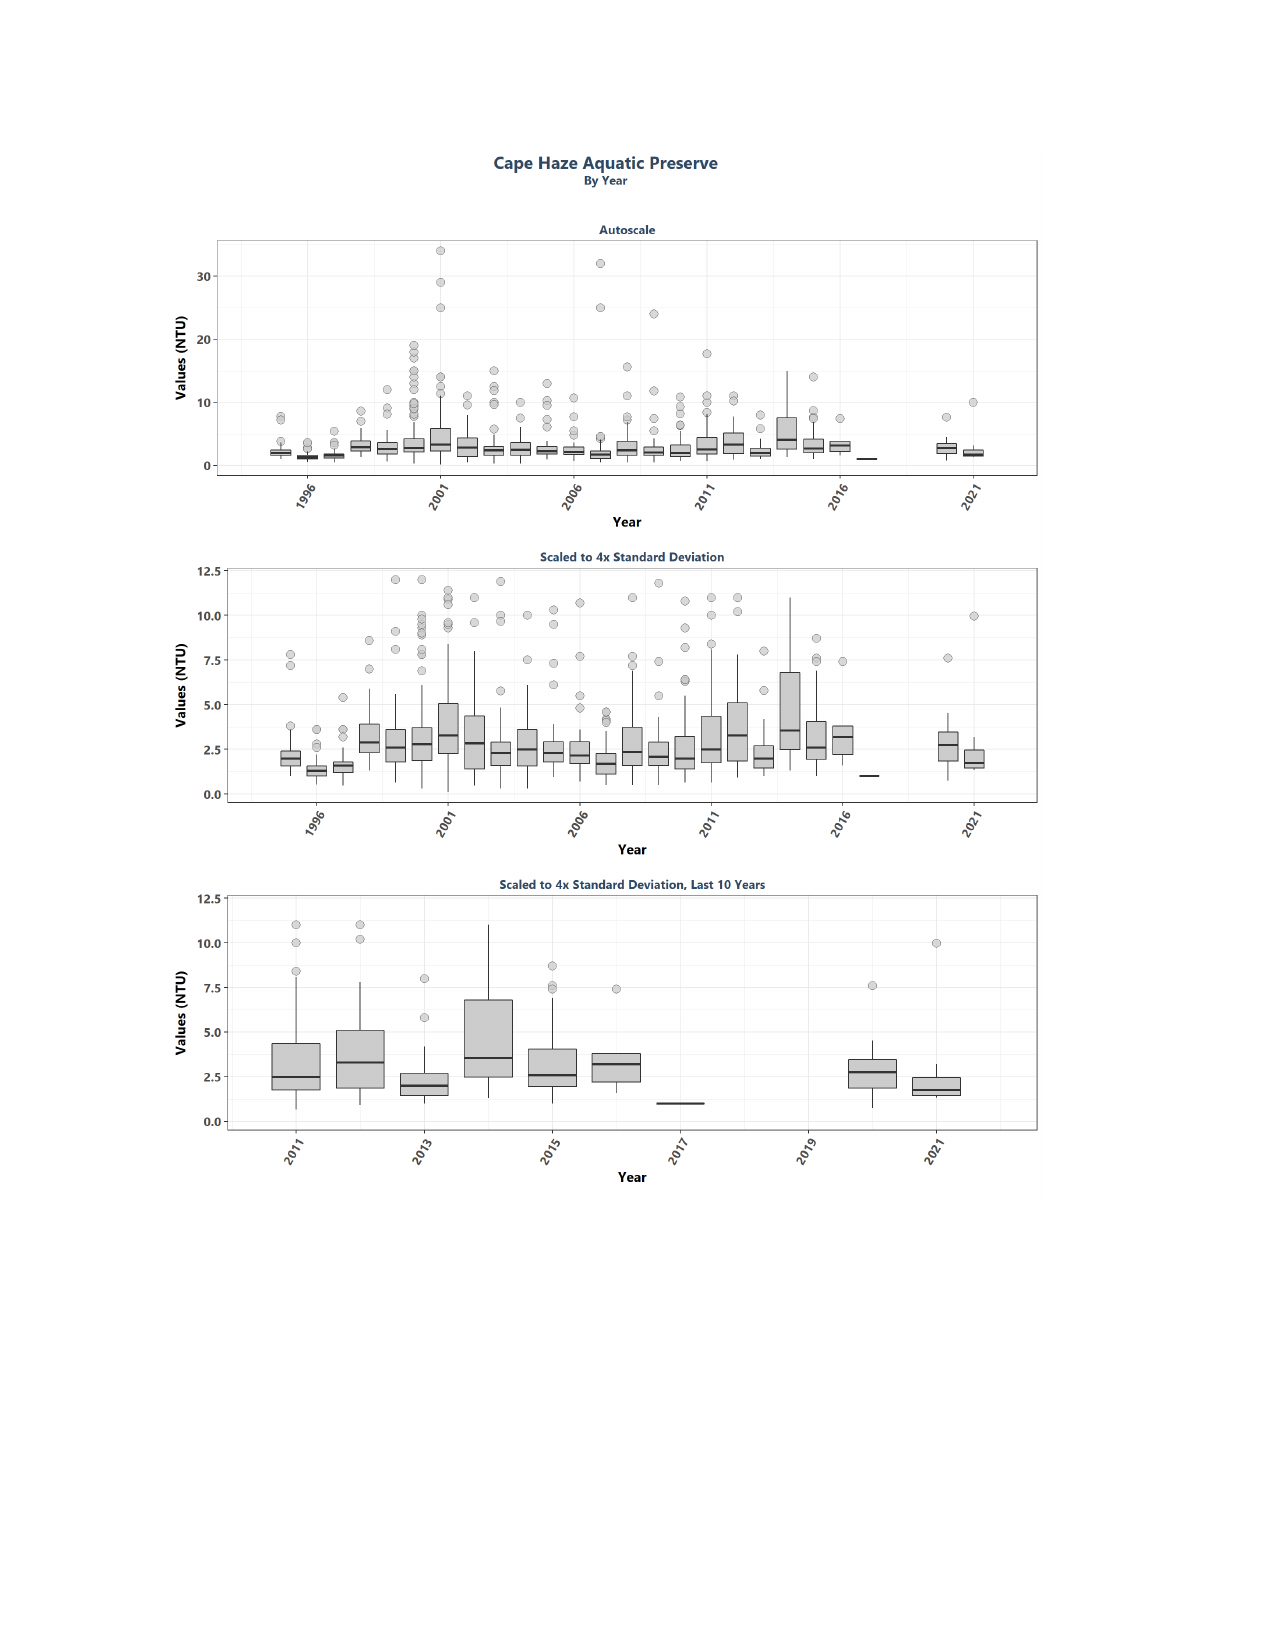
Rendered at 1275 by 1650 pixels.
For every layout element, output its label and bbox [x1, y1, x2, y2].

picture [168, 150, 1044, 1200]
